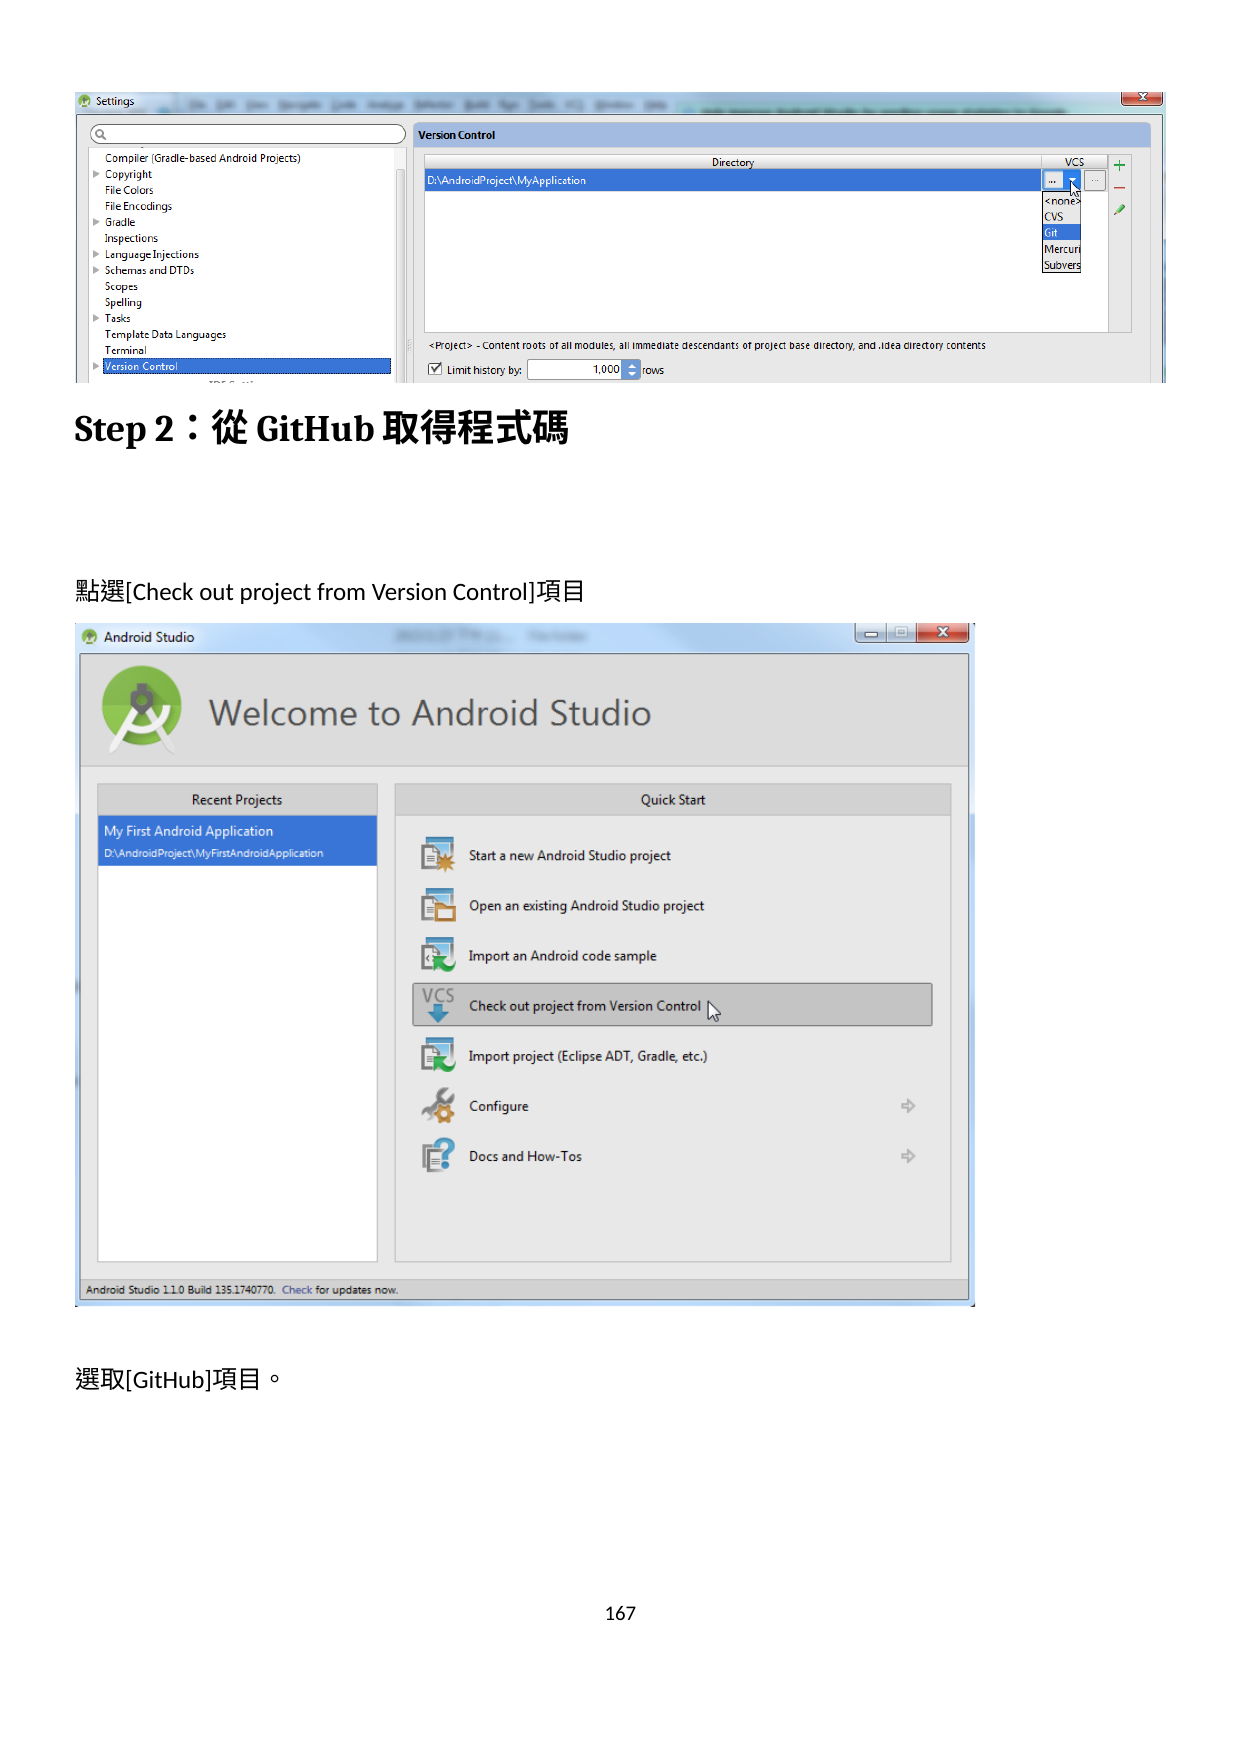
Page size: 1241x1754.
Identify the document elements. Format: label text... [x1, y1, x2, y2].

picture [75, 92, 1166, 383]
picture [75, 623, 976, 1307]
text 選取[GitHub]項目。 [75, 1358, 1165, 1396]
subtitle Step 2：從GitHub取得程式碼 [75, 387, 1165, 462]
text 點選[Check out project from Version Control]項目 [75, 571, 1165, 608]
